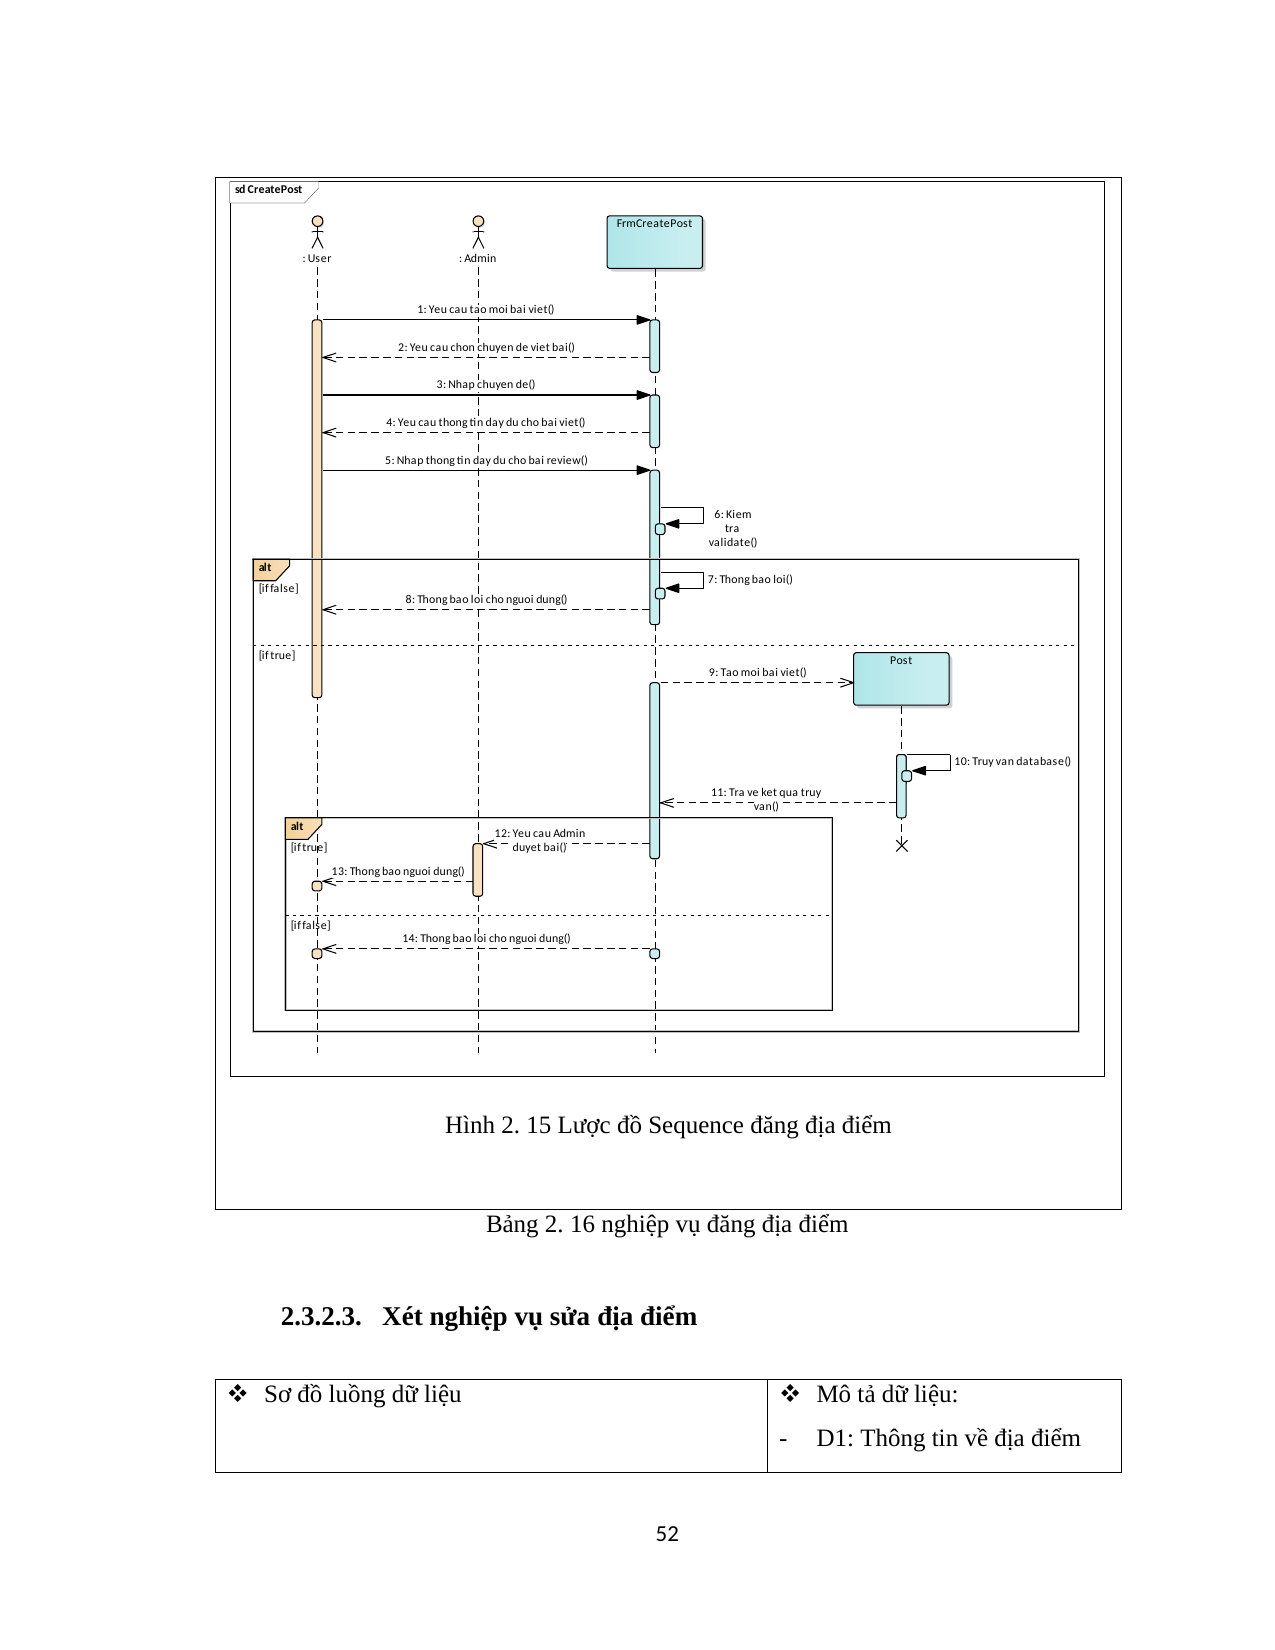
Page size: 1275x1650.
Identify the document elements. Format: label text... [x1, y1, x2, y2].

text Bảng 2. 16 nghiệp vụ đăng địa điểm [177, 1209, 1157, 1238]
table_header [216, 178, 1121, 1208]
text 2.3.2.3. Xét nghiệp vụ sửa địa điểm [281, 1299, 1157, 1331]
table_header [768, 1380, 1121, 1472]
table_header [216, 1380, 767, 1472]
